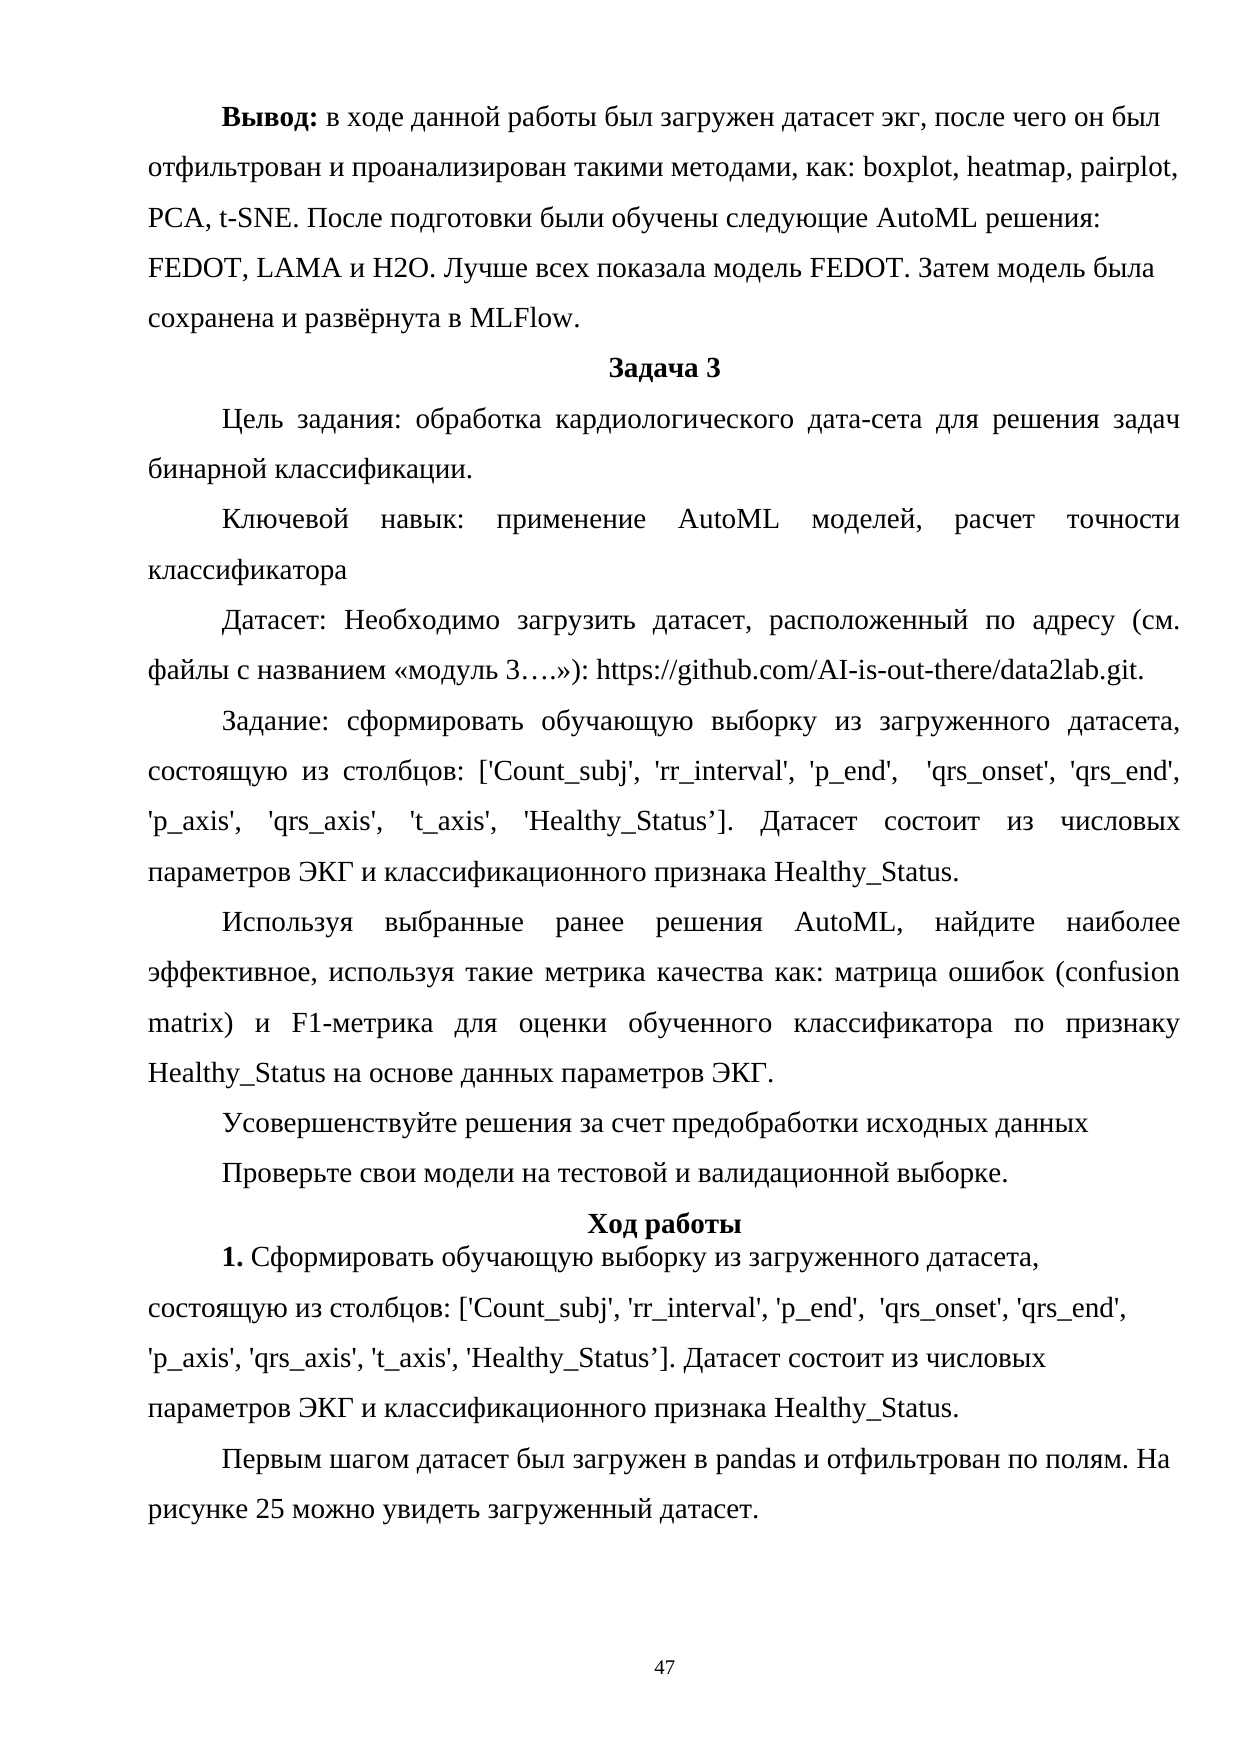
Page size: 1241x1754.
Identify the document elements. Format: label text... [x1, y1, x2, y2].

text Используя выбранные ранее решения AutoML, найдите наиболее эффективное, используя такие метрика качества как: матрица ошибок (confusion matrix) и F1-метрика для оценки обученного классификатора по признаку Healthy_Status на основе данных параметров ЭКГ. [148, 904, 1181, 1088]
text 1. Сформировать обучающую выборку из загруженного датасета, состоящую из столбцов: ['Count_subj', 'rr_interval', 'p_end', 'qrs_onset', 'qrs_end', 'p_axis', 'qrs_axis', 't_axis', 'Healthy_Status’]. Датасет состоит из числовых параметров ЭКГ и классификационного признака Healthy_Status. [148, 1239, 1181, 1424]
text Усовершенствуйте решения за счет предобработки исходных данных [148, 1105, 1181, 1139]
text Ход работы [148, 1206, 1181, 1239]
text Первым шагом датасет был загружен в pandas и отфильтрован по полям. На рисунке 25 можно увидеть загруженный датасет. [148, 1441, 1181, 1524]
text Проверьте свои модели на тестовой и валидационной выборке. [148, 1156, 1181, 1189]
text Датасет: Необходимо загрузить датасет, расположенный по адресу (см. файлы с названием «модуль 3….»): https://github.com/AI-is-out-there/data2lab.git. [148, 602, 1181, 686]
text Ключевой навык: применение AutoML моделей, расчет точности классификатора [148, 502, 1181, 585]
text Вывод: в ходе данной работы был загружен датасет экг, после чего он был отфильтрован и проанализирован такими методами, как: boxplot, heatmap, pairplot, PCA, t-SNE. После подготовки были обучены следующие AutoML решения: FEDOT, LAMA и H2O. Лучше всех показала модель FEDOT. Затем модель была сохранена и развёрнута в MLFlow. [148, 99, 1181, 334]
text Задание: сформировать обучающую выборку из загруженного датасета, состоящую из столбцов: ['Count_subj', 'rr_interval', 'p_end', 'qrs_onset', 'qrs_end', 'p_axis', 'qrs_axis', 't_axis', 'Healthy_Status’]. Датасет состоит из числовых параметров ЭКГ и классификационного признака Healthy_Status. [148, 703, 1181, 887]
text Цель задания: обработка кардиологического дата-сета для решения задач бинарной классификации. [148, 401, 1181, 485]
text Задача 3 [148, 351, 1181, 384]
